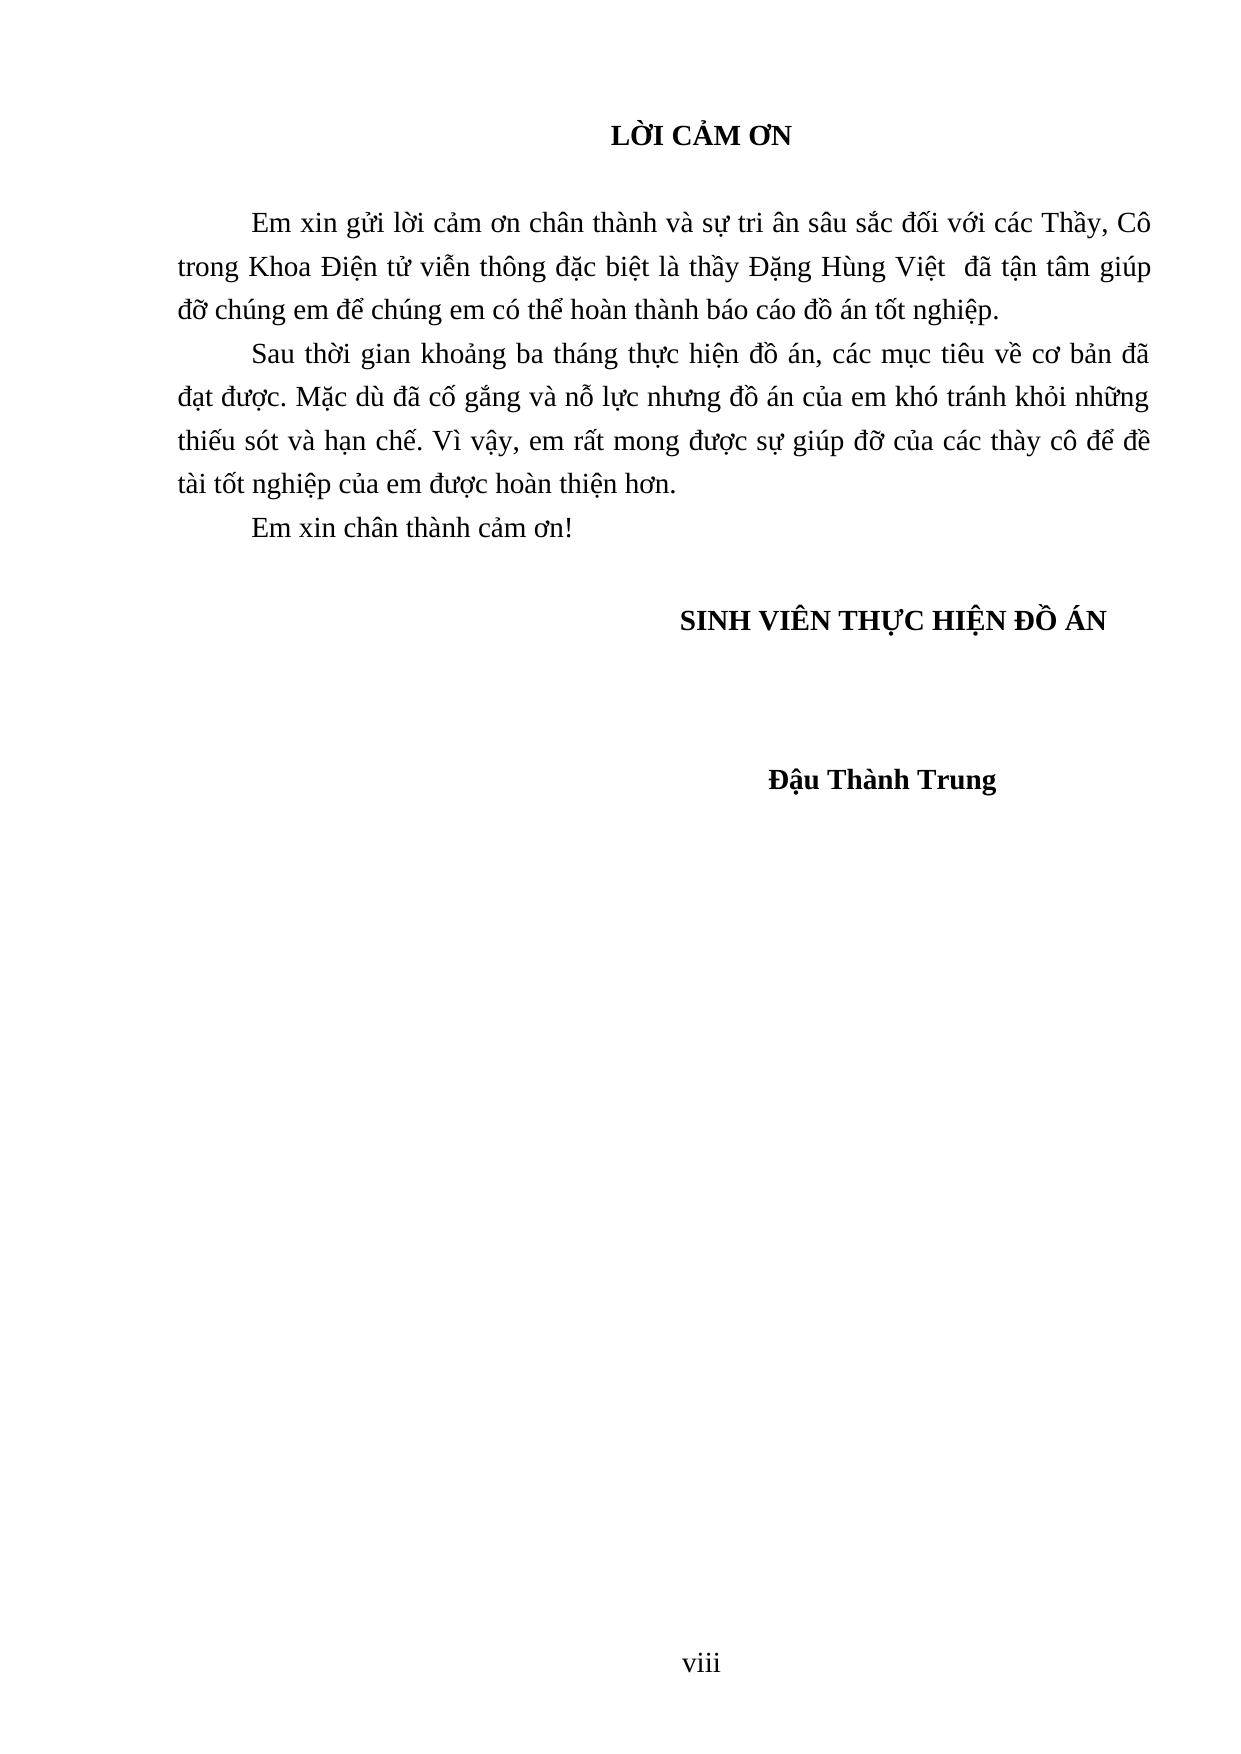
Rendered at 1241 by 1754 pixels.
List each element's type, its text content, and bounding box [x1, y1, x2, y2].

text LỜI CẢM ƠN [177, 118, 1152, 152]
text Em xin chân thành cảm ơn! [177, 510, 1152, 543]
text Sau thời gian khoảng ba tháng thực hiện đồ án, các mục tiêu về cơ bản đã đạt được. Mặc dù đã cố gắng và nỗ lực nhưng đồ án của em khó tránh khỏi những thiếu sót và hạn chế. Vì vậy, em rất mong được sự giúp đỡ của các thày cô để đề tài tốt nghiệp của em được hoàn thiện hơn. [177, 336, 1152, 500]
text Em xin gửi lời cảm ơn chân thành và sự tri ân sâu sắc đối với các Thầy, Cô trong Khoa Điện tử viễn thông đặc biệt là thầy Đặng Hùng Việt đã tận tâm giúp đỡ chúng em để chúng em có thể hoàn thành báo cáo đồ án tốt nghiệp. [177, 205, 1152, 326]
text Đậu Thành Trung [177, 762, 1152, 796]
text SINH VIÊN THỰC HIỆN ĐỒ ÁN [635, 603, 1152, 637]
